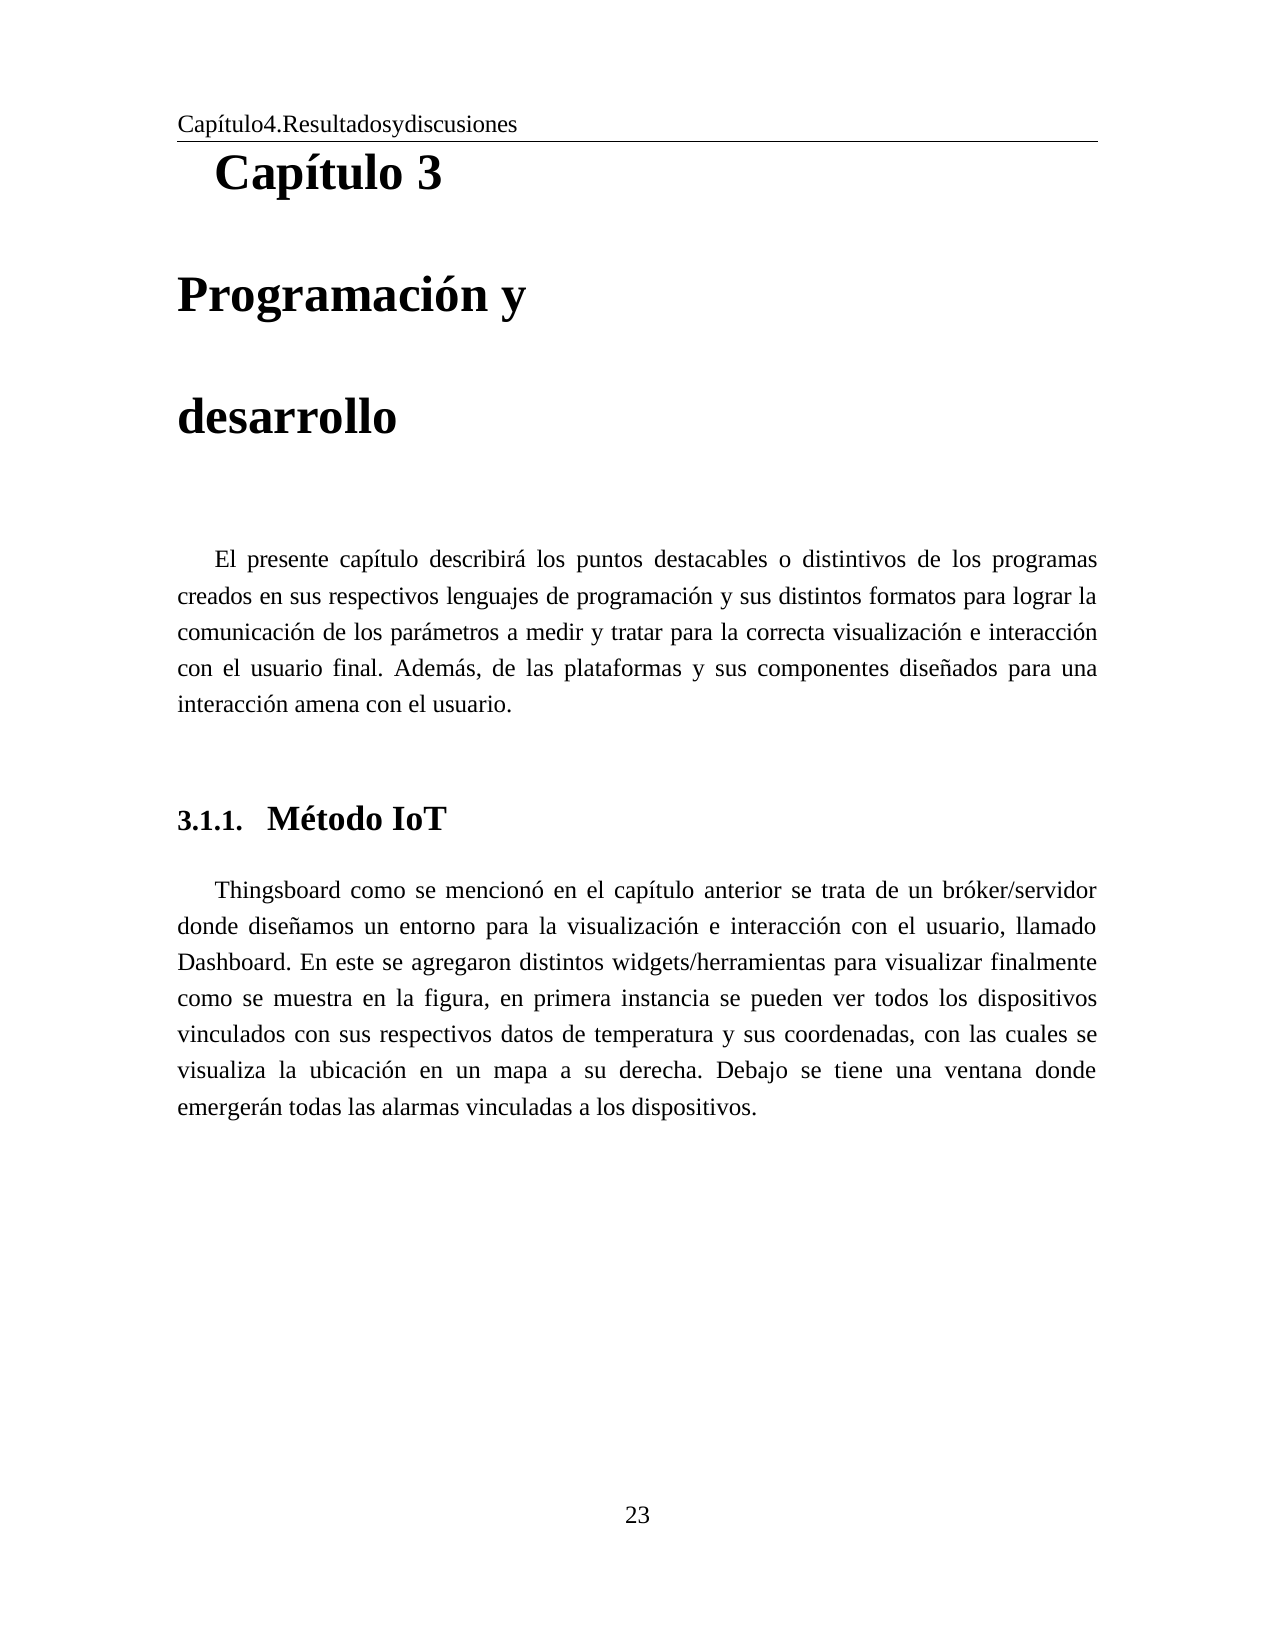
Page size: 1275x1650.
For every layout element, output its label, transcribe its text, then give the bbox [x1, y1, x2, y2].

subtitle Capítulo 3 Programación y desarrollo [177, 142, 687, 445]
text Thingsboard como se mencionó en el capítulo anterior se trata de un bróker/servidor donde diseñamos un entorno para la visualización e interacción con el usuario, llamado Dashboard. En este se agregaron distintos widgets/herramientas para visualizar finalmente como se muestra en la figura, en primera instancia se pueden ver todos los dispositivos vinculados con sus respectivos datos de temperatura y sus coordenadas, con las cuales se visualiza la ubicación en un mapa a su derecha. Debajo se tiene una ventana donde emergerán todas las alarmas vinculadas a los dispositivos. [177, 875, 1098, 1120]
text El presente capítulo describirá los puntos destacables o distintivos de los programas creados en sus respectivos lenguajes de programación y sus distintos formatos para lograr la comunicación de los parámetros a medir y tratar para la correcta visualización e interacción con el usuario final. Además, de las plataformas y sus componentes diseñados para una interacción amena con el usuario. [177, 544, 1098, 718]
subtitle Método IoT [177, 798, 1200, 838]
